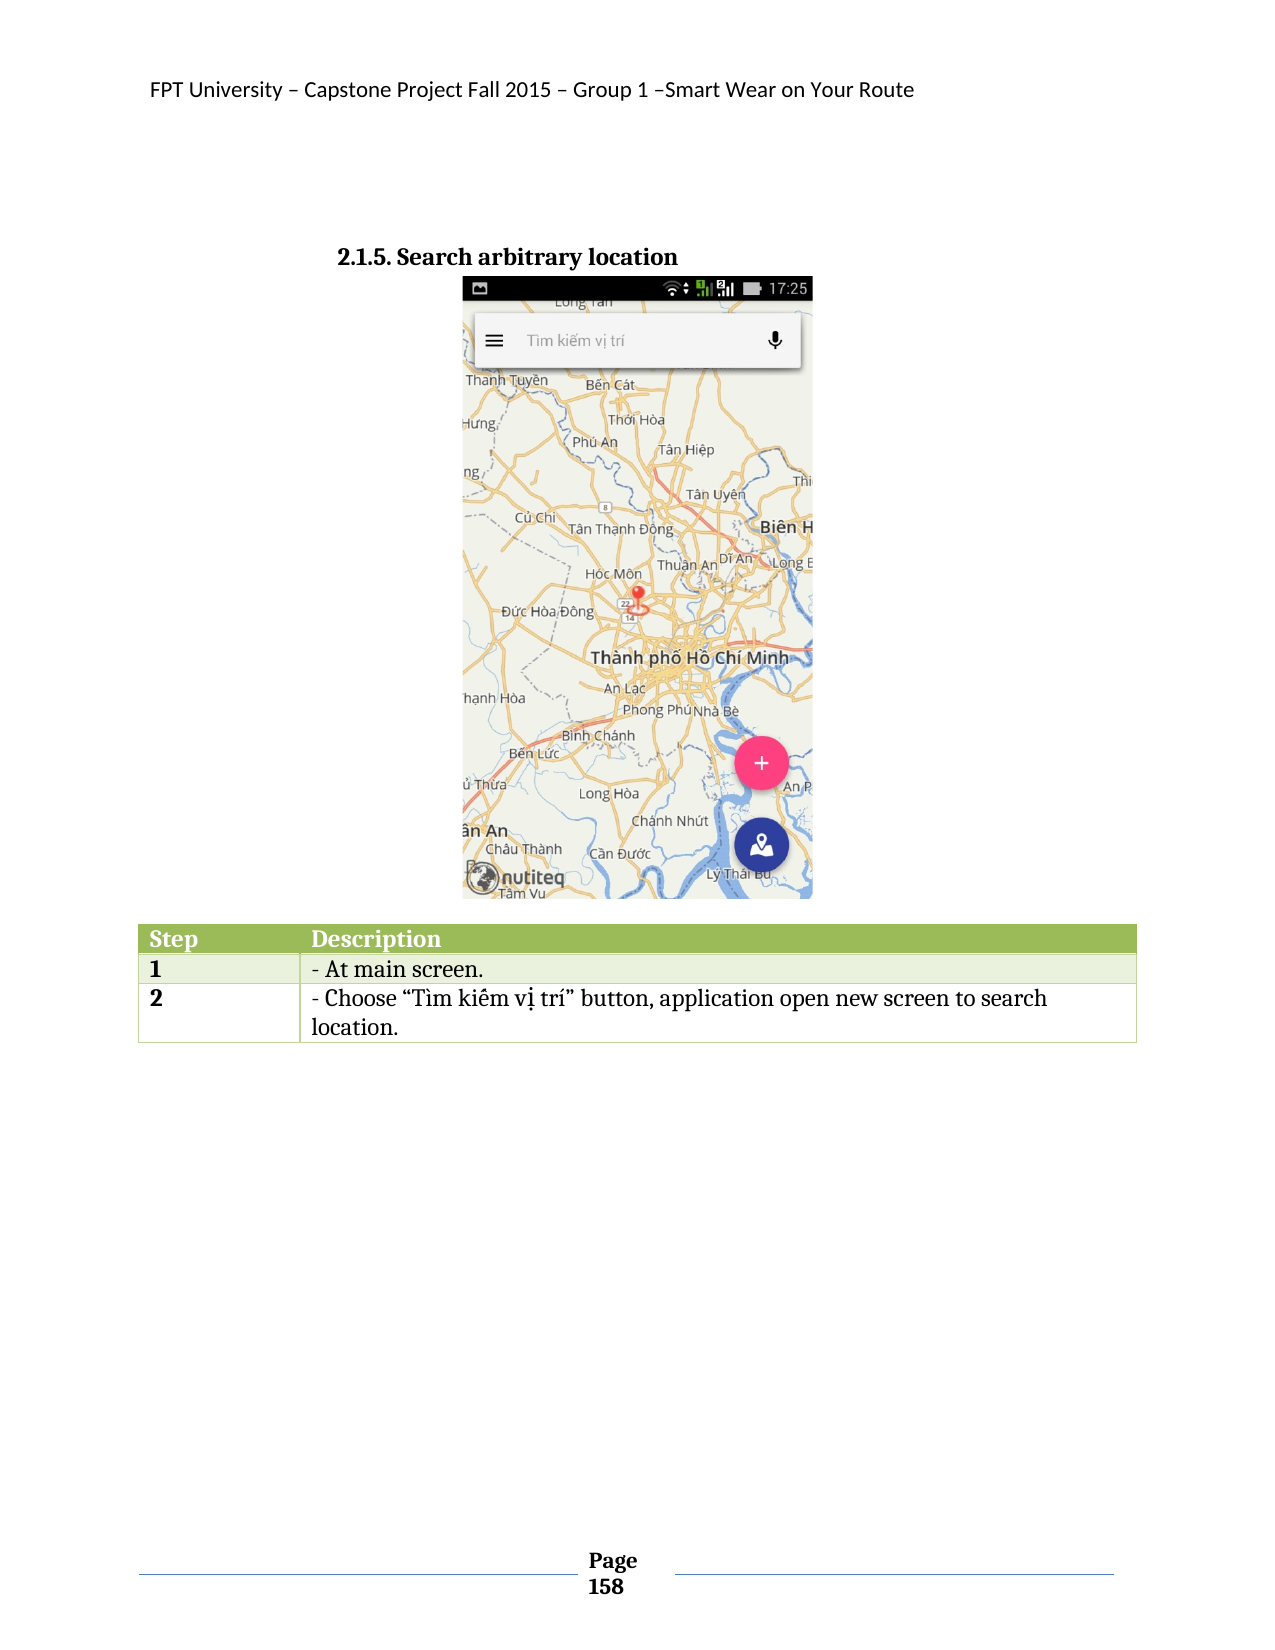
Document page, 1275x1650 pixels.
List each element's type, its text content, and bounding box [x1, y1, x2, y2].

table_cell - Choose “Tìm kiếm vị trí” button, application open new screen to search location. [301, 984, 1136, 1042]
table_cell - At main screen. [301, 955, 1136, 983]
picture [462, 276, 813, 899]
table_cell 1 [139, 955, 299, 983]
subtitle 2.1.5. Search arbitrary location [337, 243, 1125, 272]
table_header Step [139, 925, 299, 953]
table_cell 2 [139, 984, 299, 1042]
table_header Description [301, 925, 1136, 953]
